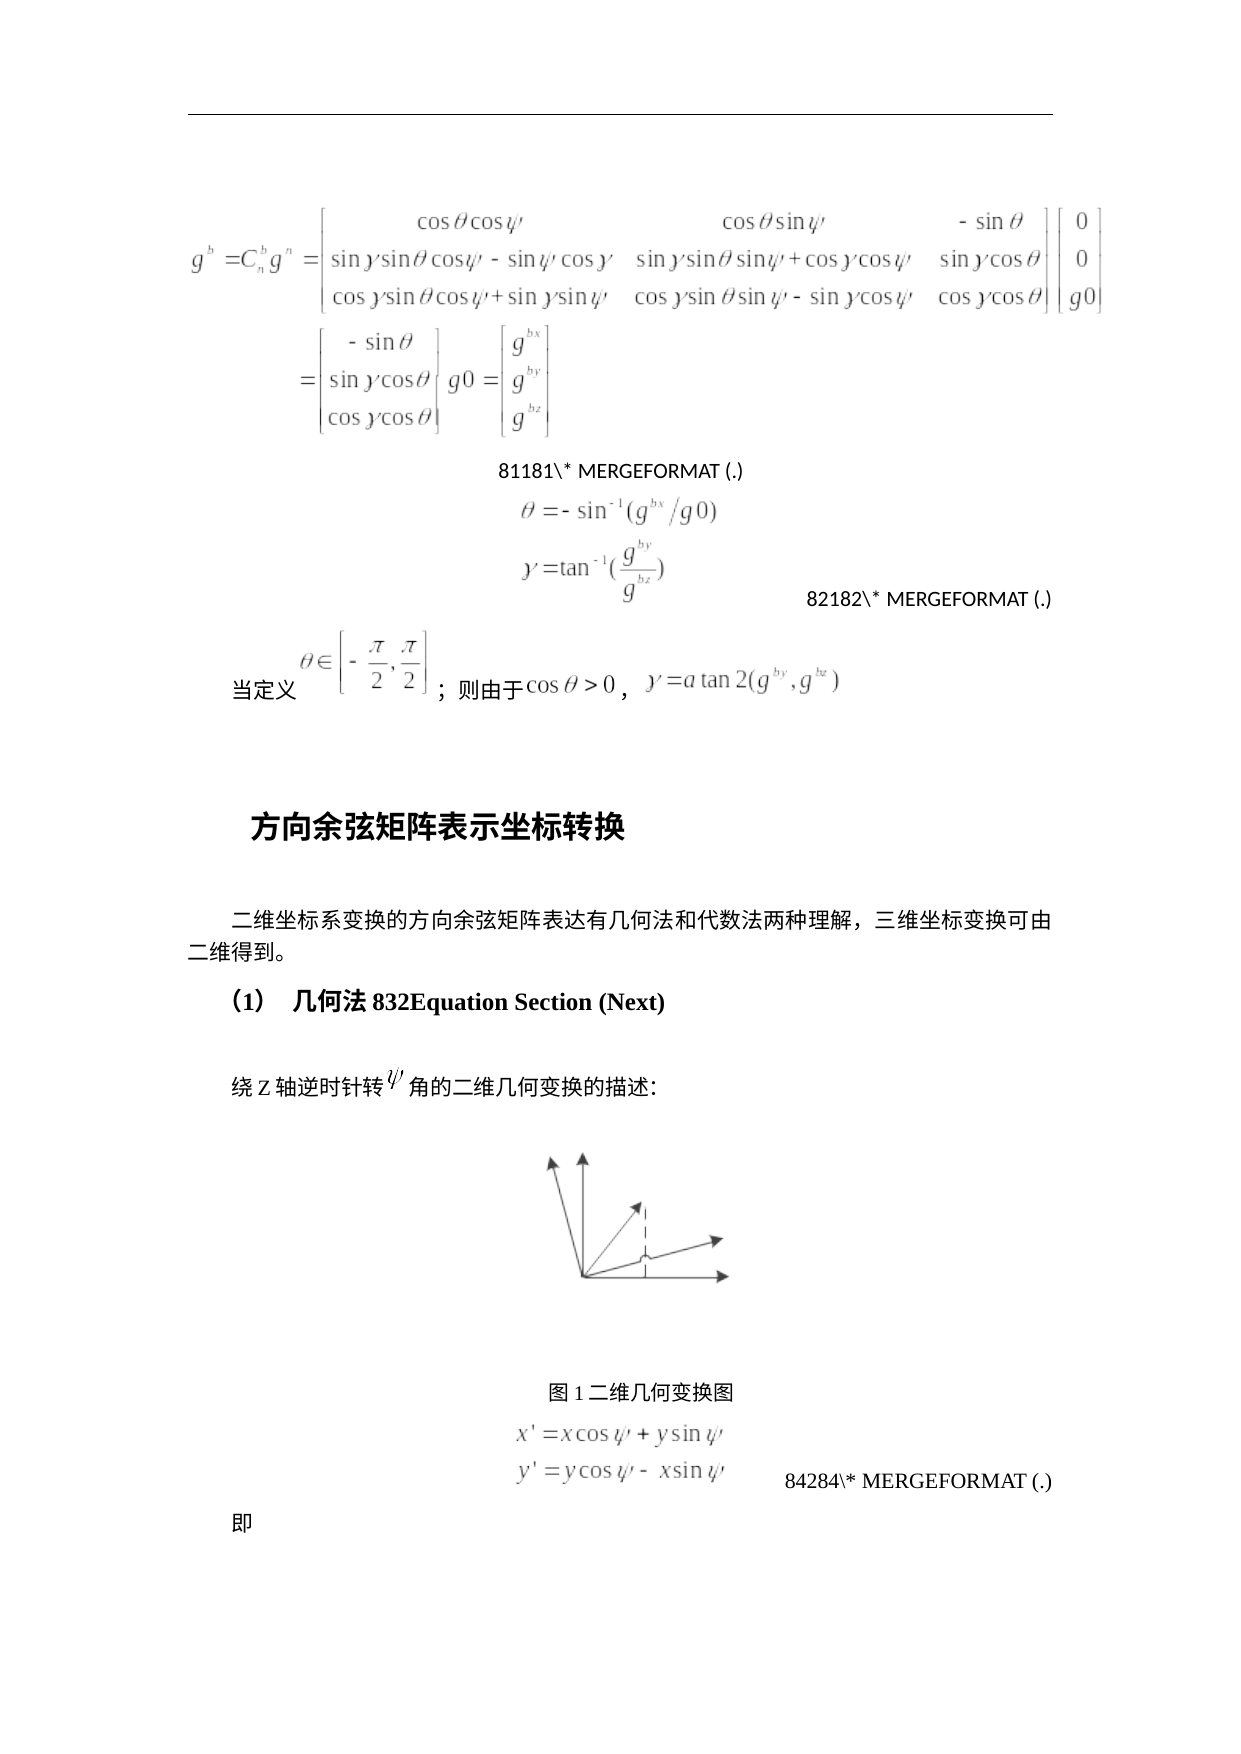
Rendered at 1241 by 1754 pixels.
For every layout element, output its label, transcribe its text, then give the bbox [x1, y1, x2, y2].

text 即 [187, 1506, 1053, 1538]
text 绕Z轴逆时针转角的二维几何变换的描述： [187, 1051, 1053, 1116]
text 图 1二维几何变换图 [187, 1376, 1053, 1408]
subtitle 方向余弦矩阵表示坐标转换 [187, 792, 1053, 857]
text 二维坐标系变换的方向余弦矩阵表达有几何法和代数法两种理解，三维坐标变换可由二维得到。 [187, 902, 1053, 967]
subtitle 几何法 [217, 967, 1053, 1032]
text 当定义；则由于， [187, 617, 1053, 714]
